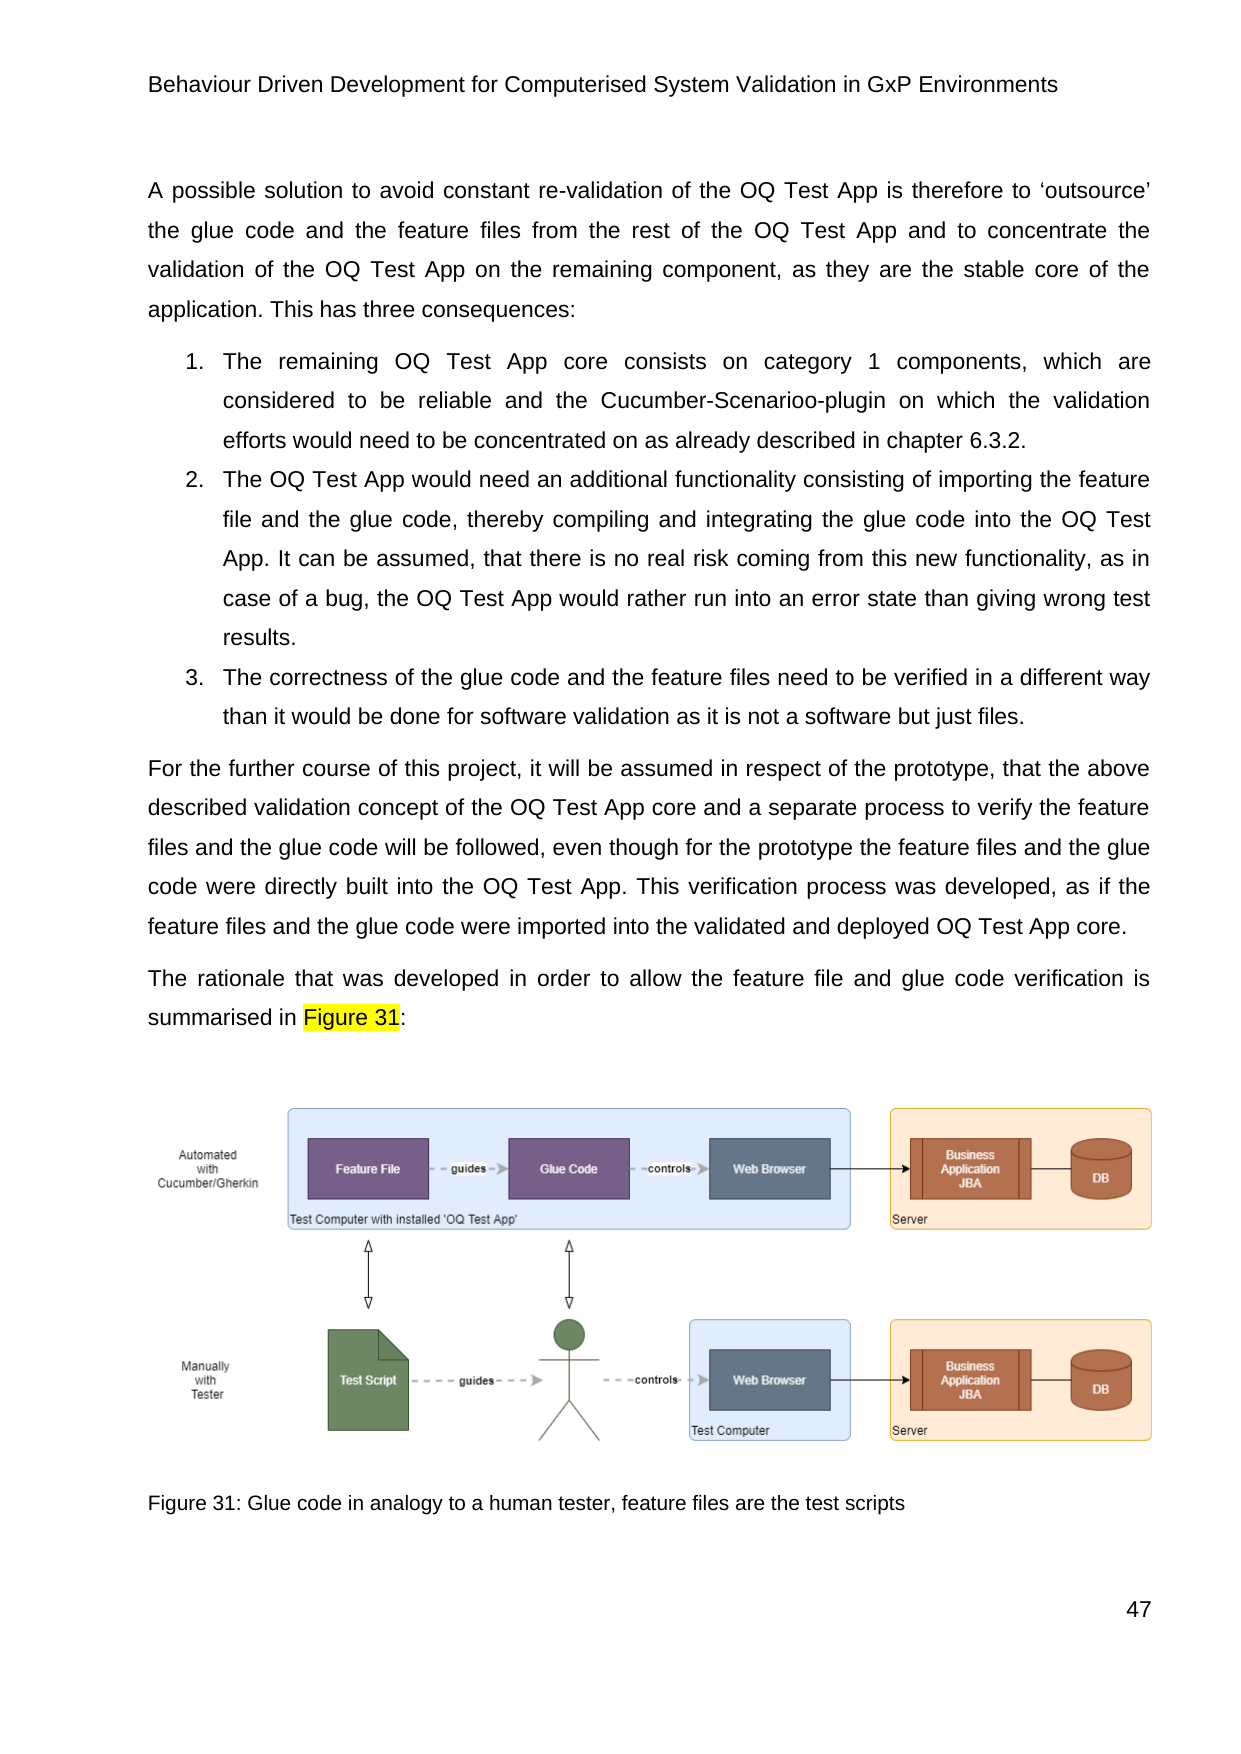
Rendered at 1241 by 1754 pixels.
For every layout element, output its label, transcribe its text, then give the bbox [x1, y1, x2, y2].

picture [147, 1108, 1152, 1462]
list The remaining OQ Test App core consists on category 1 components, which are considered to be reliable and the Cucumber-Scenarioo-plugin on which the validation efforts would need to be concentrated on as already described in chapter 6.3.2. [185, 348, 1152, 453]
text The rationale that was developed in order to allow the feature file and glue code verification is summarised in Figure 31: [148, 965, 1152, 1031]
list The OQ Test App would need an additional functionality consisting of importing the feature file and the glue code, thereby compiling and integrating the glue code into the OQ Test App. It can be assumed, that there is no real risk coming from this new functionality, as in case of a bug, the OQ Test App would rather run into an error state than giving wrong test results. [185, 466, 1152, 650]
text For the further course of this project, it will be assumed in respect of the prototype, that the above described validation concept of the OQ Test App core and a separate process to verify the feature files and the glue code will be followed, even though for the prototype the feature files and the glue code were directly built into the OQ Test App. This verification process was developed, as if the feature files and the glue code were imported into the validated and deployed OQ Test App core. [148, 755, 1152, 939]
text A possible solution to avoid constant re-validation of the OQ Test App is therefore to ‘outsource’ the glue code and the feature files from the rest of the OQ Test App and to concentrate the validation of the OQ Test App on the remaining component, as they are the stable core of the application. This has three consequences: [148, 177, 1152, 322]
text Figure 31: Glue code in analogy to a human tester, feature files are the test scripts [148, 1487, 1152, 1516]
list The correctness of the glue code and the feature files need to be verified in a different way than it would be done for software validation as it is not a software but just files. [185, 663, 1152, 729]
